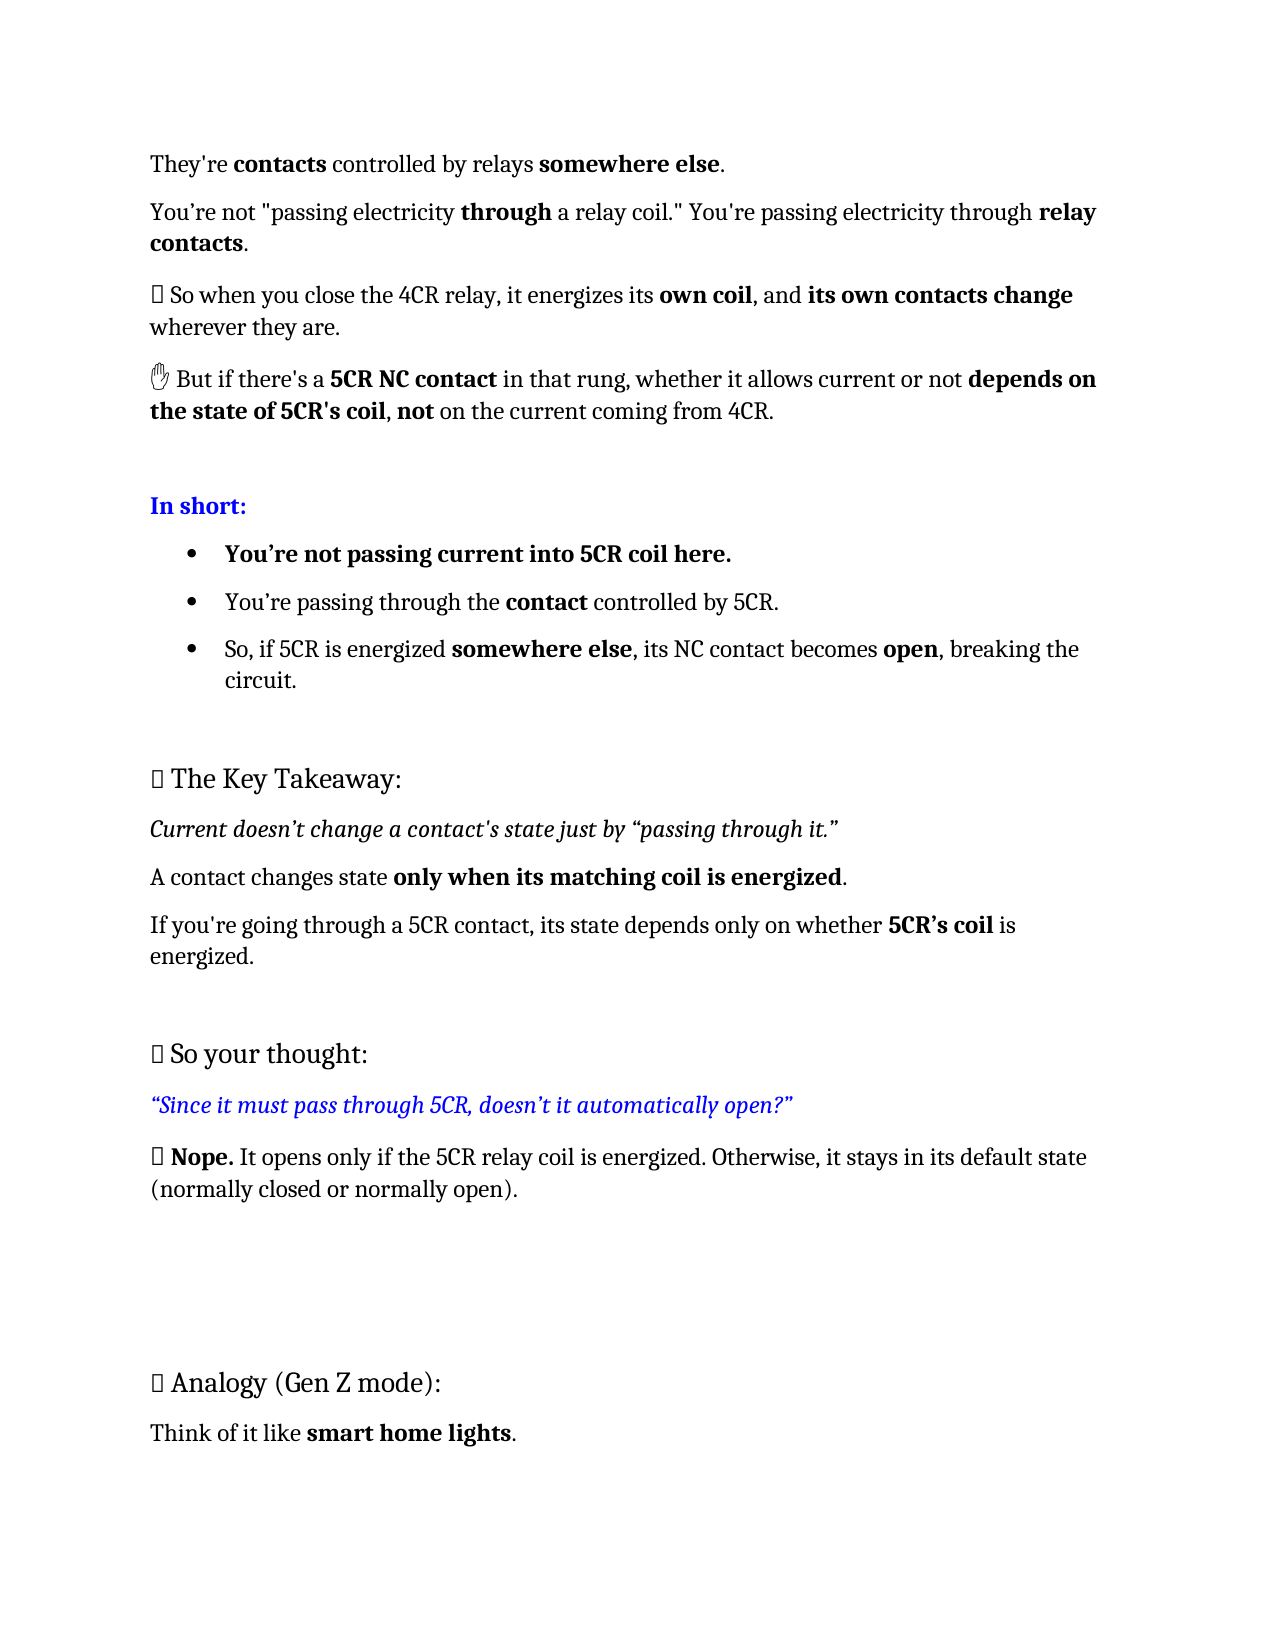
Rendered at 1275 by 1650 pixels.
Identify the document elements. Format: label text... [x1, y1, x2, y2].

list You’re passing through the contact controlled by 5CR. [187, 588, 1125, 616]
text 🔄 So when you close the 4CR relay, it energizes its own coil, and its own contacts change wherever they are. [150, 276, 1125, 342]
text You’re not "passing electricity through a relay coil." You're passing electricity through relay contacts. [150, 198, 1125, 257]
text If you're going through a 5CR contact, its state depends only on whether 5CR’s coil is energized. [150, 911, 1125, 971]
text ✅ The Key Takeaway: [150, 762, 1125, 796]
text They're contacts controlled by relays somewhere else. [150, 150, 1125, 179]
text 💡 Analogy (Gen Z mode): [150, 1366, 1125, 1399]
text ✋ But if there's a 5CR NC contact in that rung, whether it allows current or not depends on the state of 5CR's coil, not on the current coming from 4CR. [150, 361, 1125, 426]
text A contact changes state only when its matching coil is energized. [150, 863, 1125, 892]
text 🔄 So your thought: [150, 1037, 1125, 1071]
text Current doesn’t change a contact's state just by “passing through it.” [150, 815, 1125, 844]
list You’re not passing current into 5CR coil here. [187, 540, 1125, 569]
list So, if 5CR is energized somewhere else, its NC contact becomes open, breaking the circuit. [187, 635, 1125, 695]
text ❌ Nope. It opens only if the 5CR relay coil is energized. Otherwise, it stays in its default state (normally closed or normally open). [150, 1138, 1125, 1203]
text In short: [150, 492, 1125, 521]
text “Since it must pass through 5CR, doesn’t it automatically open?” [150, 1091, 1125, 1119]
text Think of it like smart home lights. [150, 1419, 1125, 1448]
